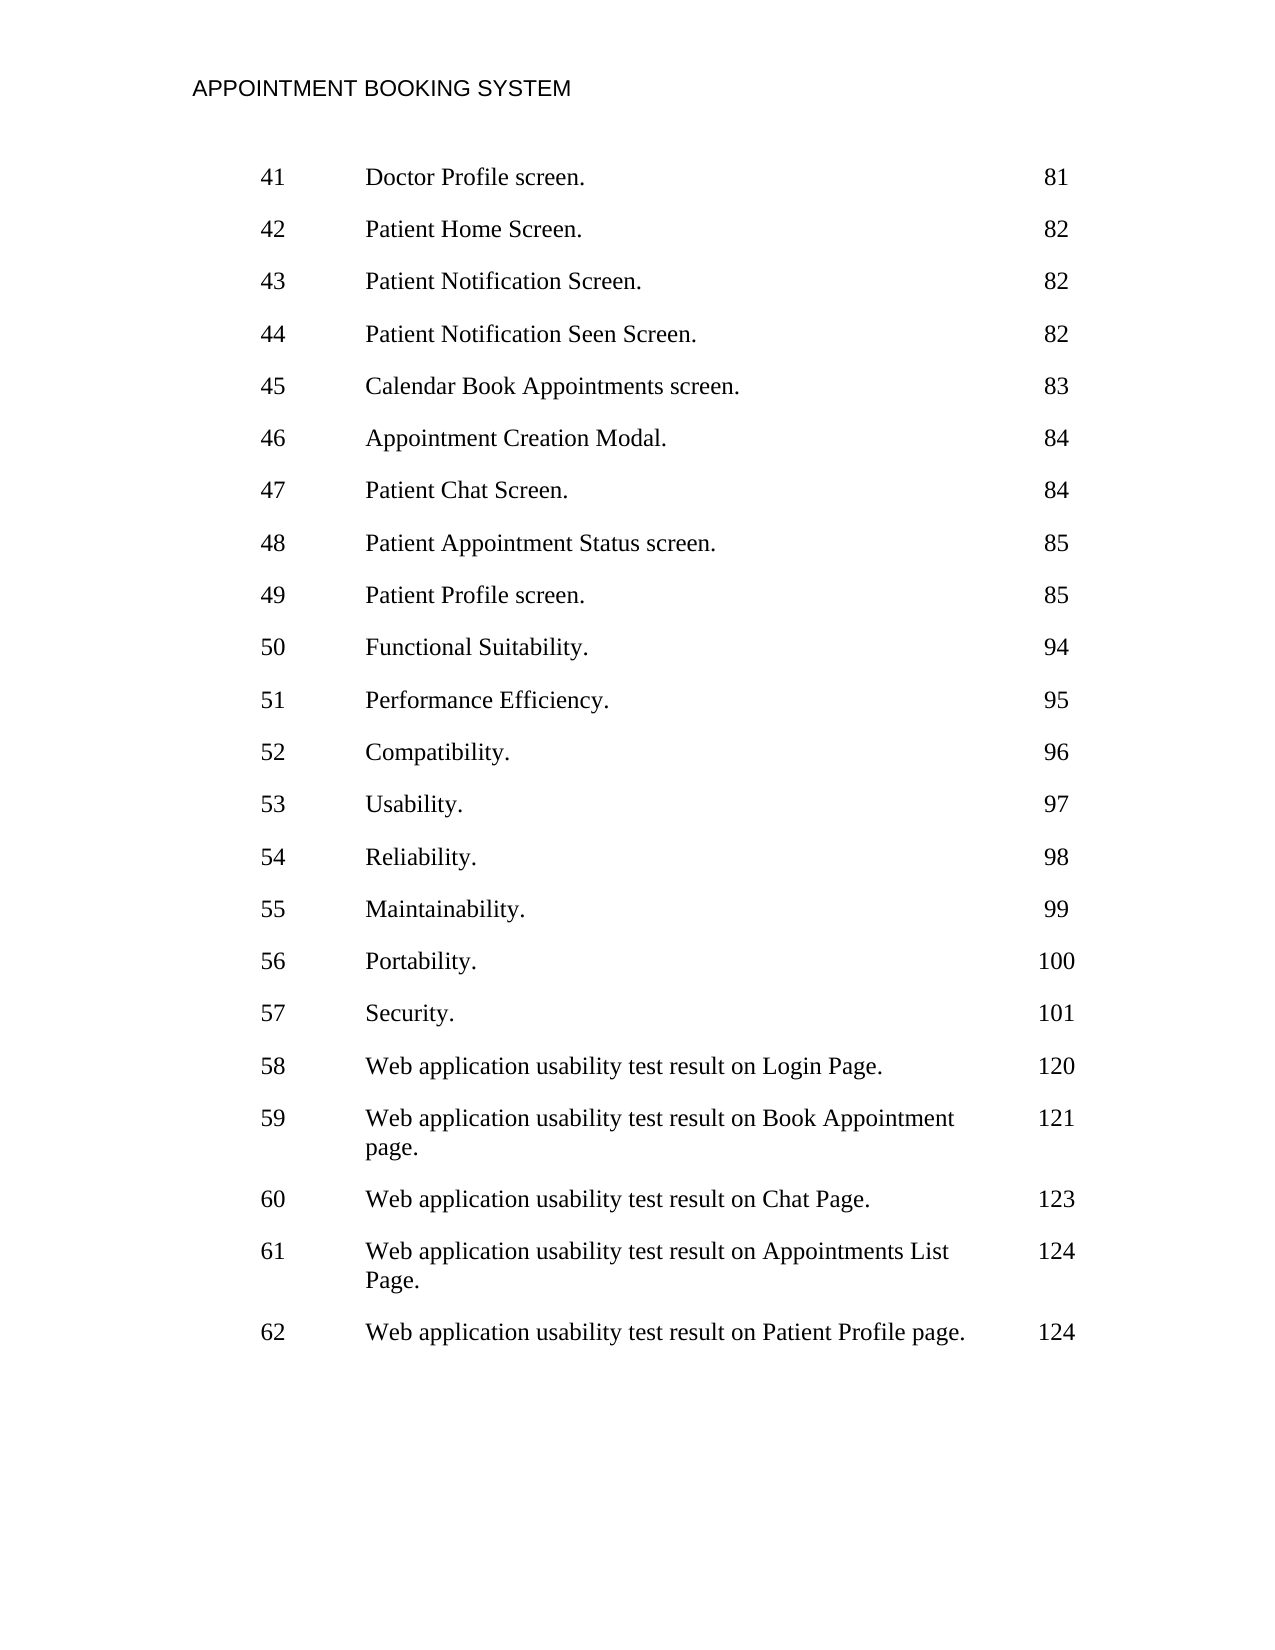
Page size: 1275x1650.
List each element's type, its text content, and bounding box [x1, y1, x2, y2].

table_cell 42 [192, 202, 354, 254]
table_cell Patient Home Screen. [354, 202, 989, 254]
table_cell Patient Profile screen. [354, 568, 989, 621]
table_cell Web application usability test result on Patient Profile page. [354, 1306, 989, 1358]
table_cell 84 [989, 464, 1124, 516]
table_cell 46 [192, 411, 354, 464]
table_cell 101 [989, 987, 1124, 1039]
table_cell 95 [989, 673, 1124, 725]
table_cell 50 [192, 621, 354, 673]
table_cell 44 [192, 307, 354, 359]
table_cell 124 [989, 1306, 1124, 1358]
table_cell 62 [192, 1306, 354, 1358]
table_cell 100 [989, 934, 1124, 987]
table_cell 98 [989, 830, 1124, 882]
table_cell 54 [192, 830, 354, 882]
table_cell Calendar Book Appointments screen. [354, 359, 989, 411]
table_cell Web application usability test result on Chat Page. [354, 1172, 989, 1224]
table_cell Web application usability test result on Book Appointment page. [354, 1091, 989, 1172]
table_cell 53 [192, 778, 354, 830]
table_cell Portability. [354, 934, 989, 987]
table_cell Performance Efficiency. [354, 673, 989, 725]
table_cell Patient Notification Seen Screen. [354, 307, 989, 359]
table_cell Security. [354, 987, 989, 1039]
table_cell 48 [192, 516, 354, 568]
table_cell 121 [989, 1091, 1124, 1172]
table_cell Web application usability test result on Login Page. [354, 1039, 989, 1091]
table_cell 45 [192, 359, 354, 411]
table_cell 55 [192, 882, 354, 934]
table_cell Reliability. [354, 830, 989, 882]
table_cell 99 [989, 882, 1124, 934]
table_cell Patient Chat Screen. [354, 464, 989, 516]
table_cell 83 [989, 359, 1124, 411]
table_cell 58 [192, 1039, 354, 1091]
table_cell 123 [989, 1172, 1124, 1224]
table_cell 60 [192, 1172, 354, 1224]
table_cell 47 [192, 464, 354, 516]
table_cell 82 [989, 307, 1124, 359]
table_cell Maintainability. [354, 882, 989, 934]
table_cell 61 [192, 1225, 354, 1306]
table_cell 43 [192, 255, 354, 307]
table_cell 82 [989, 202, 1124, 254]
table_cell 81 [989, 150, 1124, 202]
table_cell Appointment Creation Modal. [354, 411, 989, 464]
table_cell 84 [989, 411, 1124, 464]
table_cell 49 [192, 568, 354, 621]
table_cell Patient Appointment Status screen. [354, 516, 989, 568]
table_cell Usability. [354, 778, 989, 830]
table_cell 52 [192, 725, 354, 777]
table_cell 41 [192, 150, 354, 202]
table_cell Web application usability test result on Appointments List Page. [354, 1225, 989, 1306]
table_cell Functional Suitability. [354, 621, 989, 673]
table_cell 97 [989, 778, 1124, 830]
table_cell 56 [192, 934, 354, 987]
table_cell Doctor Profile screen. [354, 150, 989, 202]
table_cell 96 [989, 725, 1124, 777]
table_cell 85 [989, 516, 1124, 568]
table_cell 94 [989, 621, 1124, 673]
table_cell 59 [192, 1091, 354, 1172]
table_cell 124 [989, 1225, 1124, 1306]
table_cell Patient Notification Screen. [354, 255, 989, 307]
table_cell 82 [989, 255, 1124, 307]
table_cell 57 [192, 987, 354, 1039]
table_cell 120 [989, 1039, 1124, 1091]
table_cell Compatibility. [354, 725, 989, 777]
table_cell 51 [192, 673, 354, 725]
table_cell 85 [989, 568, 1124, 621]
